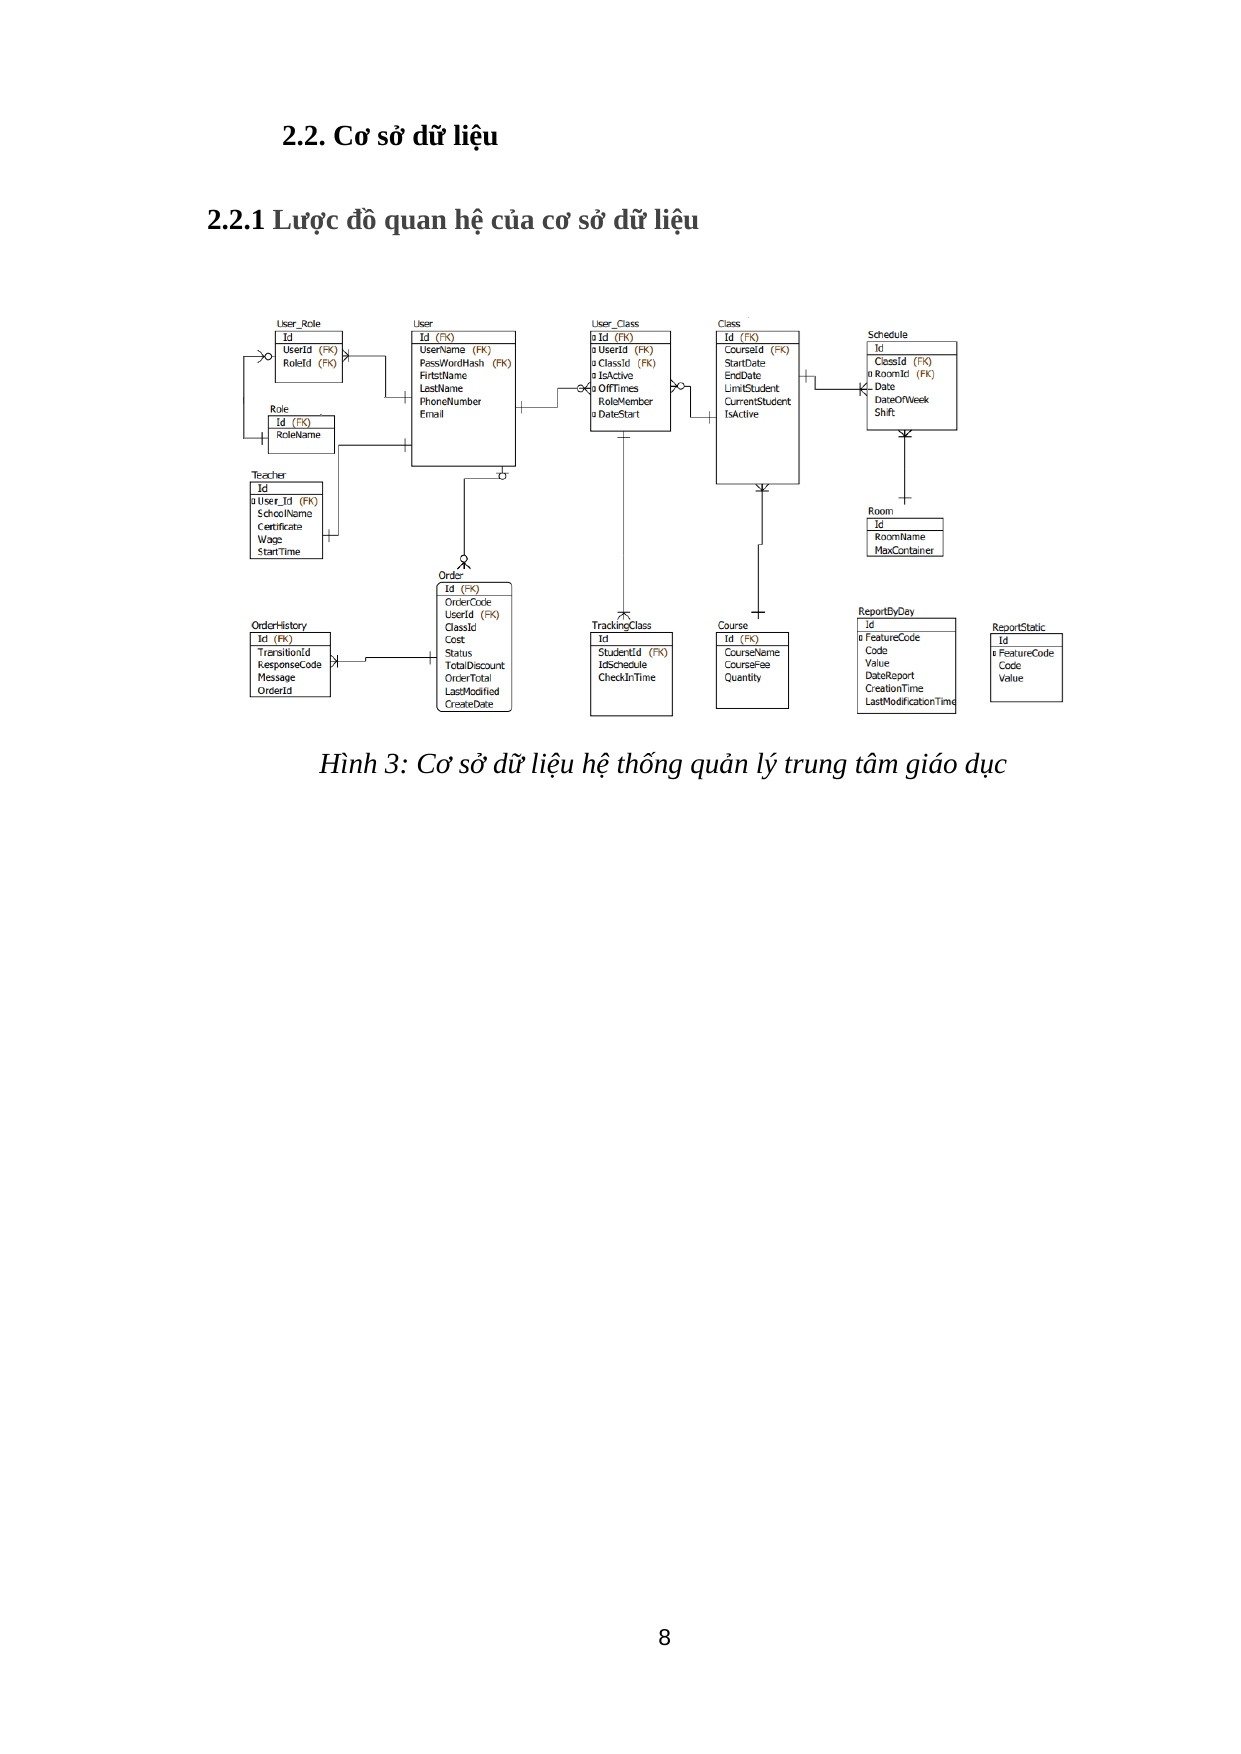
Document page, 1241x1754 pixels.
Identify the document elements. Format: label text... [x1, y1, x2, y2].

picture [206, 260, 1122, 743]
subtitle 2.2.1 Lược đồ quan hệ của cơ sở dữ liệu [207, 202, 1122, 235]
text Hình 3: Cơ sở dữ liệu hệ thống quản lý trung tâm giáo dục [207, 747, 1122, 780]
subtitle 2.2. Cơ sở dữ liệu [207, 118, 1122, 152]
